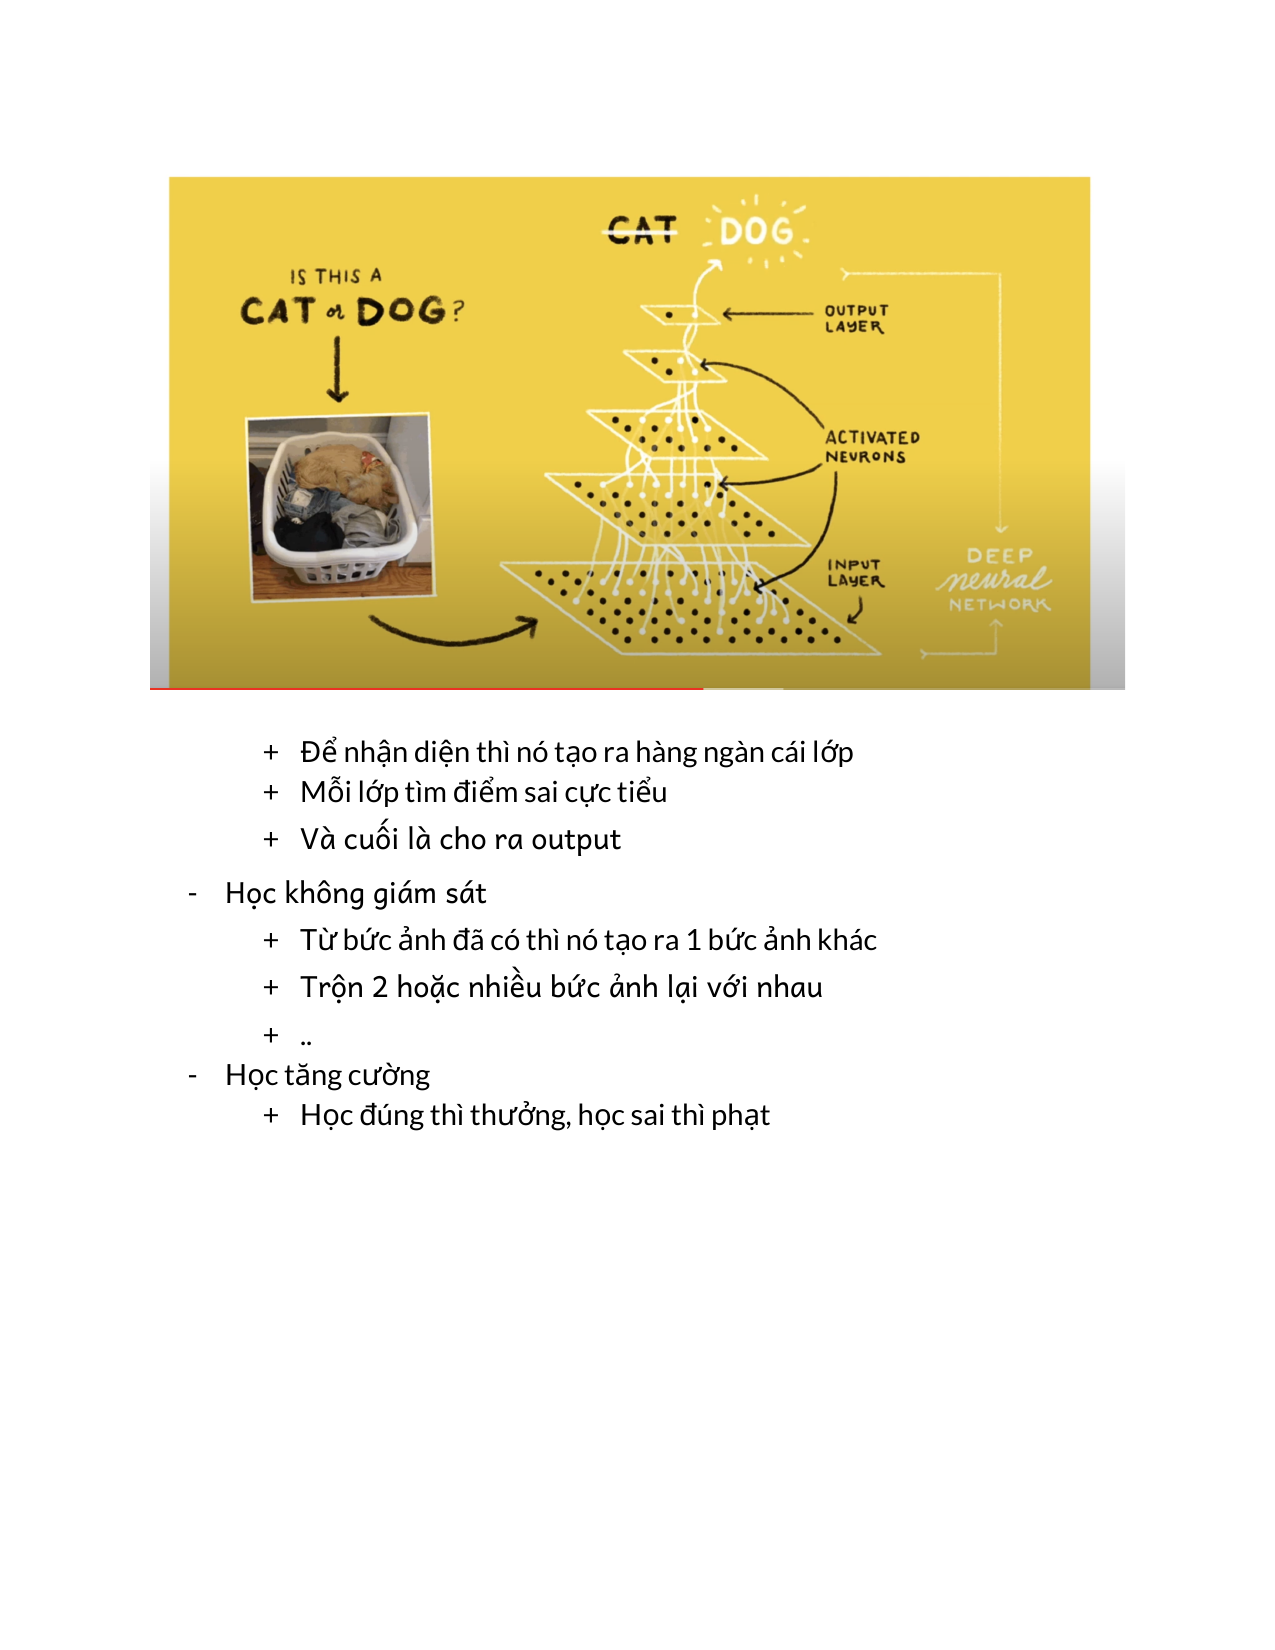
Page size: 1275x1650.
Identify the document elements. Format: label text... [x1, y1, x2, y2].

list Học tăng cường [187, 1056, 1125, 1091]
list Từ bức ảnh đã có thì nó tạo ra 1 bức ảnh khác [262, 922, 1125, 957]
list Để nhận diện thì nó tạo ra hàng ngàn cái lớp [262, 734, 1125, 769]
list Học đúng thì thưởng, học sai thì phạt [262, 1097, 1125, 1132]
list .. [262, 1016, 1125, 1051]
list Và cuối là cho ra output [262, 814, 1125, 861]
picture [150, 150, 1125, 690]
list Học không giám sát [187, 868, 1125, 915]
list Trộn 2 hoặc nhiều bức ảnh lại với nhau [262, 962, 1125, 1009]
list Mỗi lớp tìm điểm sai cực tiểu [262, 774, 1125, 809]
